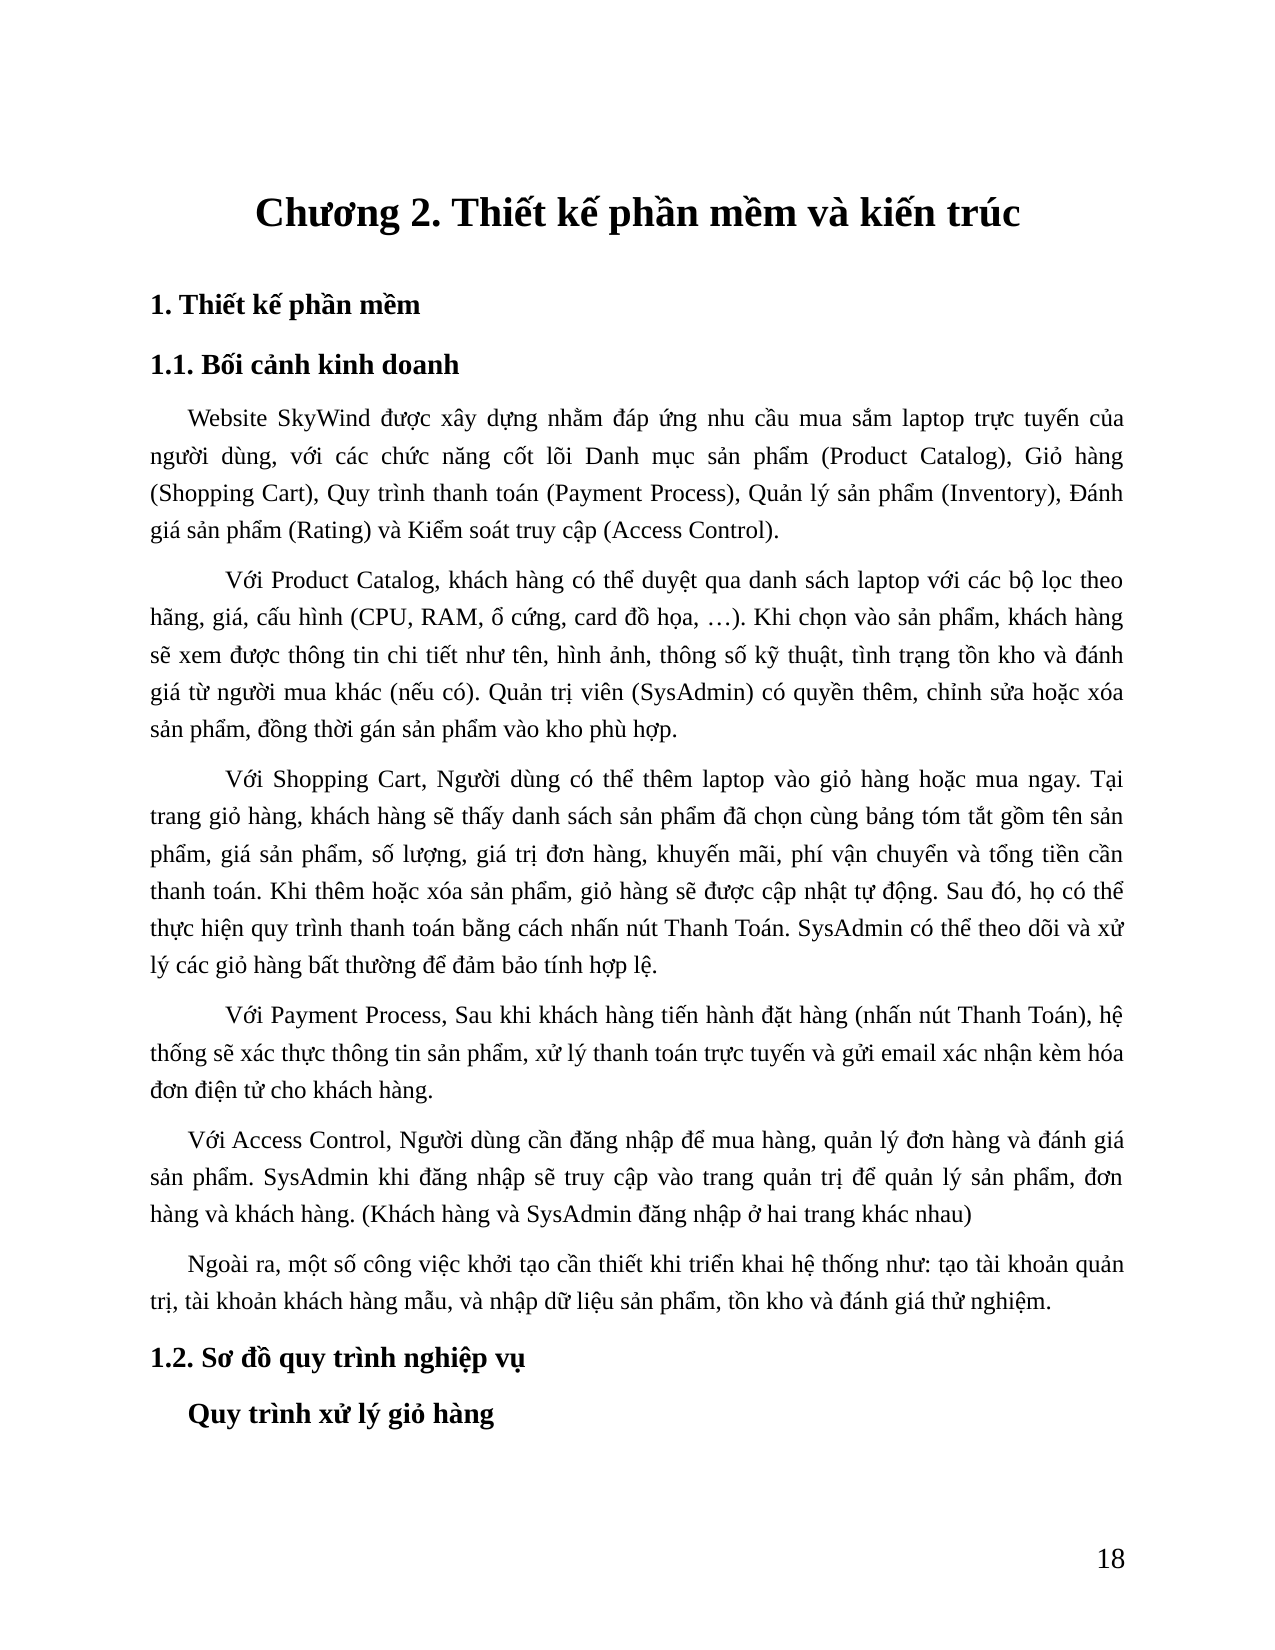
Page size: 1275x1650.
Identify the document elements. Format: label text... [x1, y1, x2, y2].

subtitle 1.1. Bối cảnh kinh doanh [150, 347, 1125, 381]
text Với Payment Process, Sau khi khách hàng tiến hành đặt hàng (nhấn nút Thanh Toán), hệ thống sẽ xác thực thông tin sản phẩm, xử lý thanh toán trực tuyến và gửi email xác nhận kèm hóa đơn điện tử cho khách hàng. [150, 1000, 1125, 1104]
text Với Access Control, Người dùng cần đăng nhập để mua hàng, quản lý đơn hàng và đánh giá sản phẩm. SysAdmin khi đăng nhập sẽ truy cập vào trang quản trị để quản lý sản phẩm, đơn hàng và khách hàng. (Khách hàng và SysAdmin đăng nhập ở hai trang khác nhau) [150, 1125, 1125, 1228]
subtitle 1.2. Sơ đồ quy trình nghiệp vụ [150, 1340, 1125, 1374]
subtitle Chương 2. Thiết kế phần mềm và kiến trúc [150, 187, 1125, 235]
text Với Shopping Cart, Người dùng có thể thêm laptop vào giỏ hàng hoặc mua ngay. Tại trang giỏ hàng, khách hàng sẽ thấy danh sách sản phẩm đã chọn cùng bảng tóm tắt gồm tên sản phẩm, giá sản phẩm, số lượng, giá trị đơn hàng, khuyến mãi, phí vận chuyển và tổng tiền cần thanh toán. Khi thêm hoặc xóa sản phẩm, giỏ hàng sẽ được cập nhật tự động. Sau đó, họ có thể thực hiện quy trình thanh toán bằng cách nhấn nút Thanh Toán. SysAdmin có thể theo dõi và xử lý các giỏ hàng bất thường để đảm bảo tính hợp lệ. [150, 764, 1125, 979]
text Quy trình xử lý giỏ hàng [150, 1396, 1125, 1430]
text Ngoài ra, một số công việc khởi tạo cần thiết khi triển khai hệ thống như: tạo tài khoản quản trị, tài khoản khách hàng mẫu, và nhập dữ liệu sản phẩm, tồn kho và đánh giá thử nghiệm. [150, 1249, 1125, 1315]
text Website SkyWind được xây dựng nhằm đáp ứng nhu cầu mua sắm laptop trực tuyến của người dùng, với các chức năng cốt lõi Danh mục sản phẩm (Product Catalog), Giỏ hàng (Shopping Cart), Quy trình thanh toán (Payment Process), Quản lý sản phẩm (Inventory), Đánh giá sản phẩm (Rating) và Kiểm soát truy cập (Access Control). [150, 403, 1125, 544]
text Với Product Catalog, khách hàng có thể duyệt qua danh sách laptop với các bộ lọc theo hãng, giá, cấu hình (CPU, RAM, ổ cứng, card đồ họa, …). Khi chọn vào sản phẩm, khách hàng sẽ xem được thông tin chi tiết như tên, hình ảnh, thông số kỹ thuật, tình trạng tồn kho và đánh giá từ người mua khác (nếu có). Quản trị viên (SysAdmin) có quyền thêm, chỉnh sửa hoặc xóa sản phẩm, đồng thời gán sản phẩm vào kho phù hợp. [150, 565, 1125, 743]
subtitle 1. Thiết kế phần mềm [150, 287, 1125, 321]
